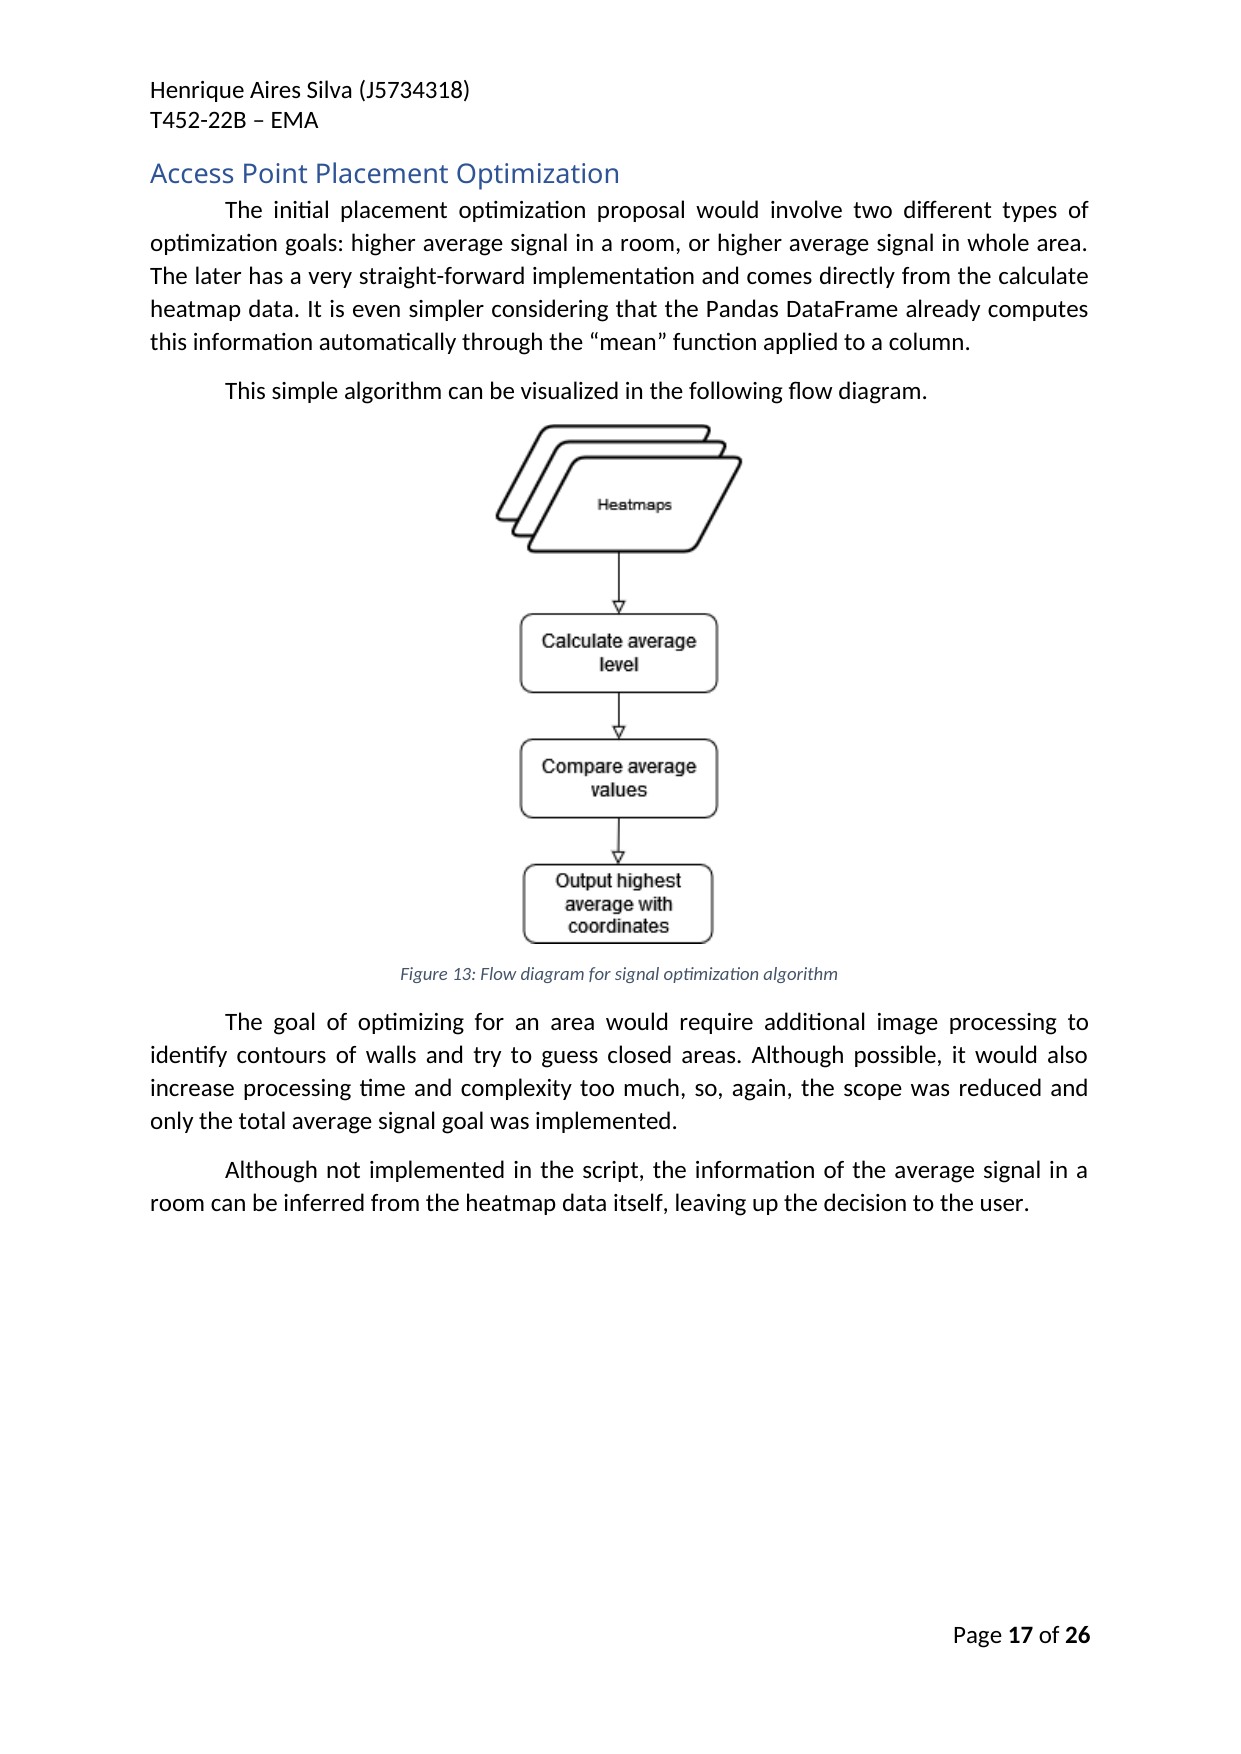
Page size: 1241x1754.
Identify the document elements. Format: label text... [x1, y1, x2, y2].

text The initial placement optimization proposal would involve two different types of optimization goals: higher average signal in a room, or higher average signal in whole area. The later has a very straight-forward implementation and comes directly from the calculate heatmap data. It is even simpler considering that the Pandas DataFrame already computes this information automatically through the “mean” function applied to a column. [150, 194, 1090, 356]
text This simple algorithm can be visualized in the following flow diagram. [150, 375, 1090, 406]
text Although not implemented in the script, the information of the average signal in a room can be inferred from the heatmap data itself, leaving up the decision to the user. [150, 1155, 1090, 1218]
subtitle Access Point Placement Optimization [150, 154, 1090, 191]
text Figure 13: Flow diagram for signal optimization algorithm [150, 963, 1090, 986]
picture [493, 424, 747, 944]
text The goal of optimizing for an area would require additional image processing to identify contours of walls and try to guess closed areas. Although possible, it would also increase processing time and complexity too much, so, again, the scope was reduced and only the total average signal goal was implemented. [150, 1006, 1090, 1136]
